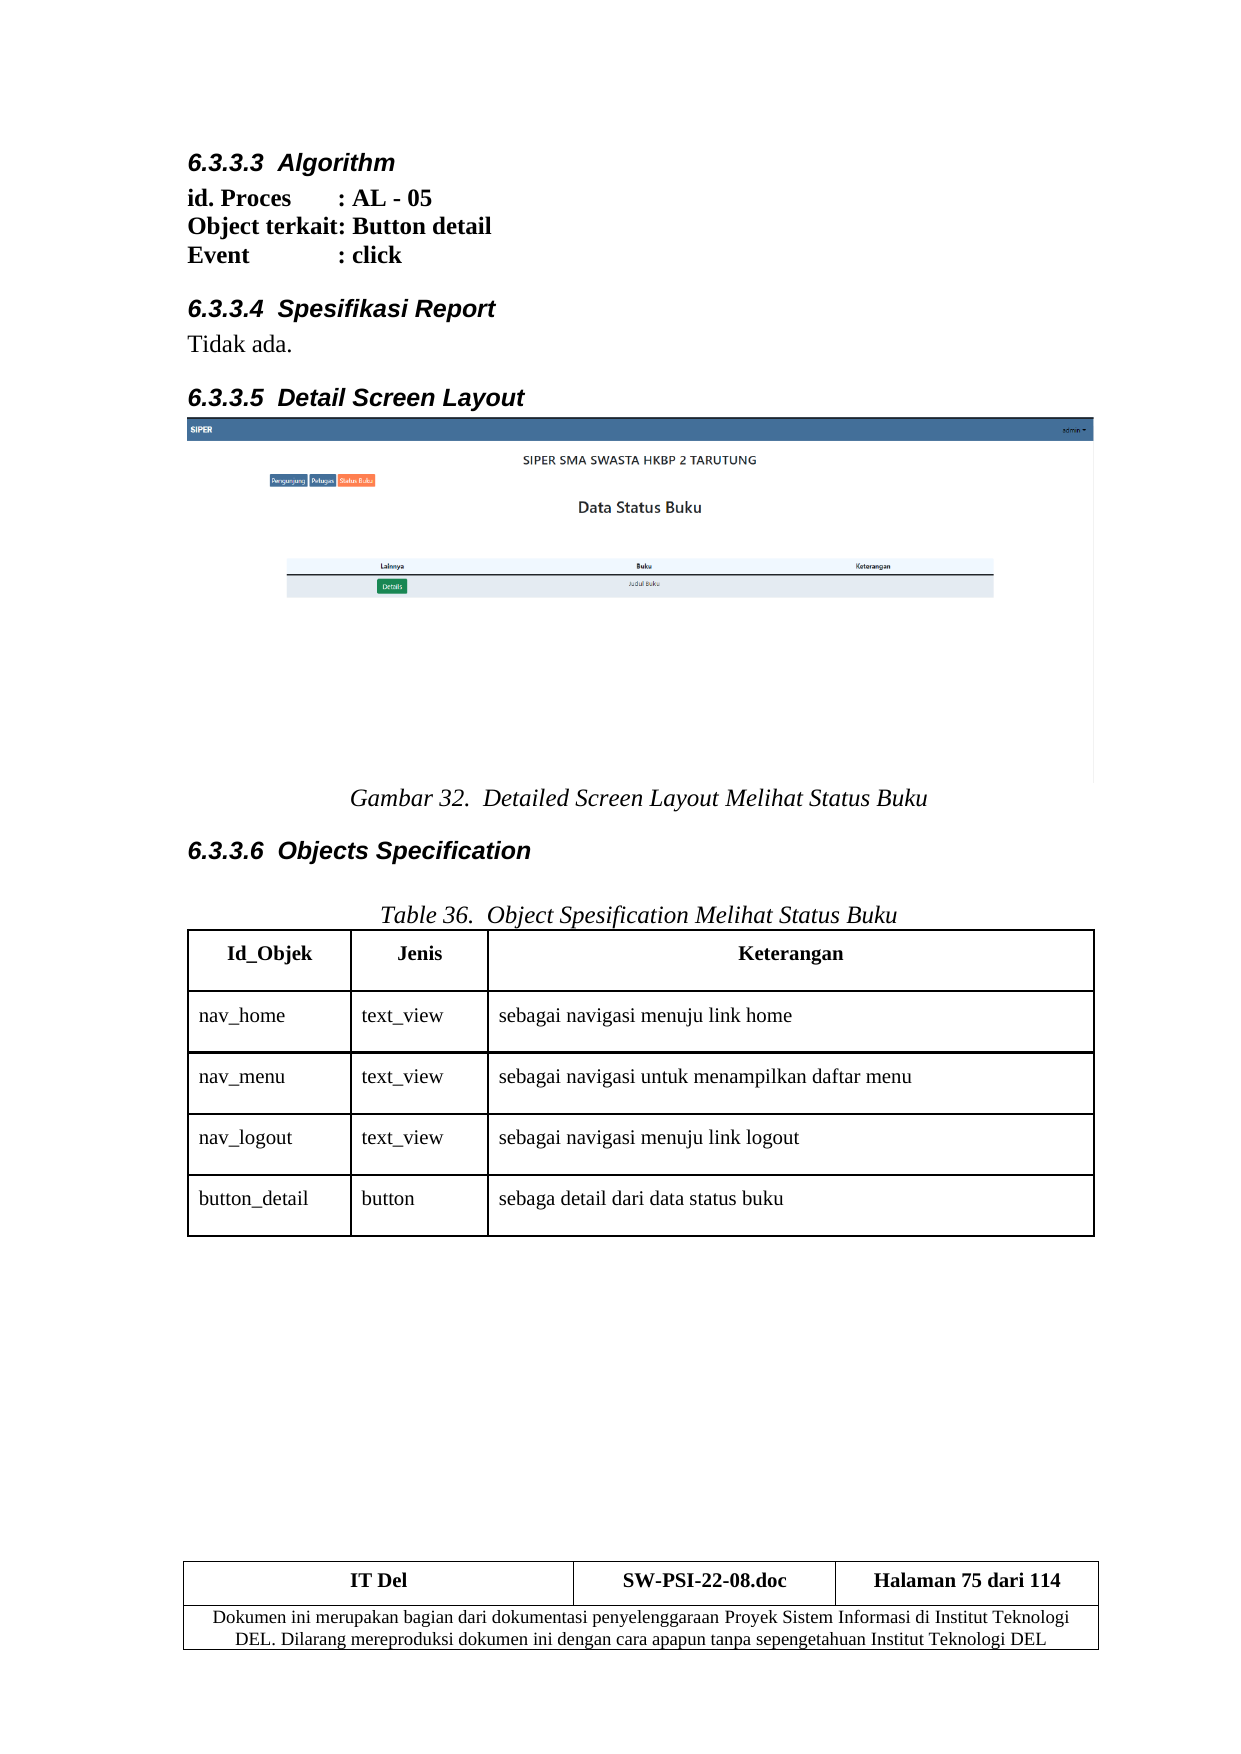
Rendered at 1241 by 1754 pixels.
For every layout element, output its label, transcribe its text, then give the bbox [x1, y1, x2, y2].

table_cell button [352, 1176, 487, 1235]
table_cell nav_logout [189, 1115, 350, 1174]
table_cell button_detail [189, 1176, 350, 1235]
subtitle Spesifikasi Report [187, 294, 1092, 323]
subtitle Detail Screen Layout [187, 383, 1092, 411]
table_cell text_view [352, 1054, 487, 1113]
table_cell nav_home [189, 992, 350, 1051]
table_header Id_Objek [189, 931, 350, 990]
subtitle Objects Specification [187, 836, 1092, 865]
text Event : click [187, 240, 1092, 269]
text Gambar 32. Detailed Screen Layout Melihat Status Buku [187, 783, 1092, 811]
table_header Keterangan [489, 931, 1093, 990]
table_cell sebaga detail dari data status buku [489, 1176, 1093, 1235]
table_cell sebagai navigasi menuju link logout [489, 1115, 1093, 1174]
subtitle Algorithm [187, 148, 1092, 176]
table_cell sebagai navigasi untuk menampilkan daftar menu [489, 1054, 1093, 1113]
text Table 36. Object Spesification Melihat Status Buku [187, 900, 1092, 929]
table_cell text_view [352, 1115, 487, 1174]
picture [187, 417, 1094, 783]
table_header Jenis [352, 931, 487, 990]
table_cell sebagai navigasi menuju link home [489, 992, 1093, 1051]
text Object terkait: Button detail [187, 211, 1092, 240]
table_cell text_view [352, 992, 487, 1051]
text id. Proces : AL - 05 [187, 183, 1092, 211]
table_cell nav_menu [189, 1054, 350, 1113]
text Tidak ada. [187, 329, 1092, 358]
